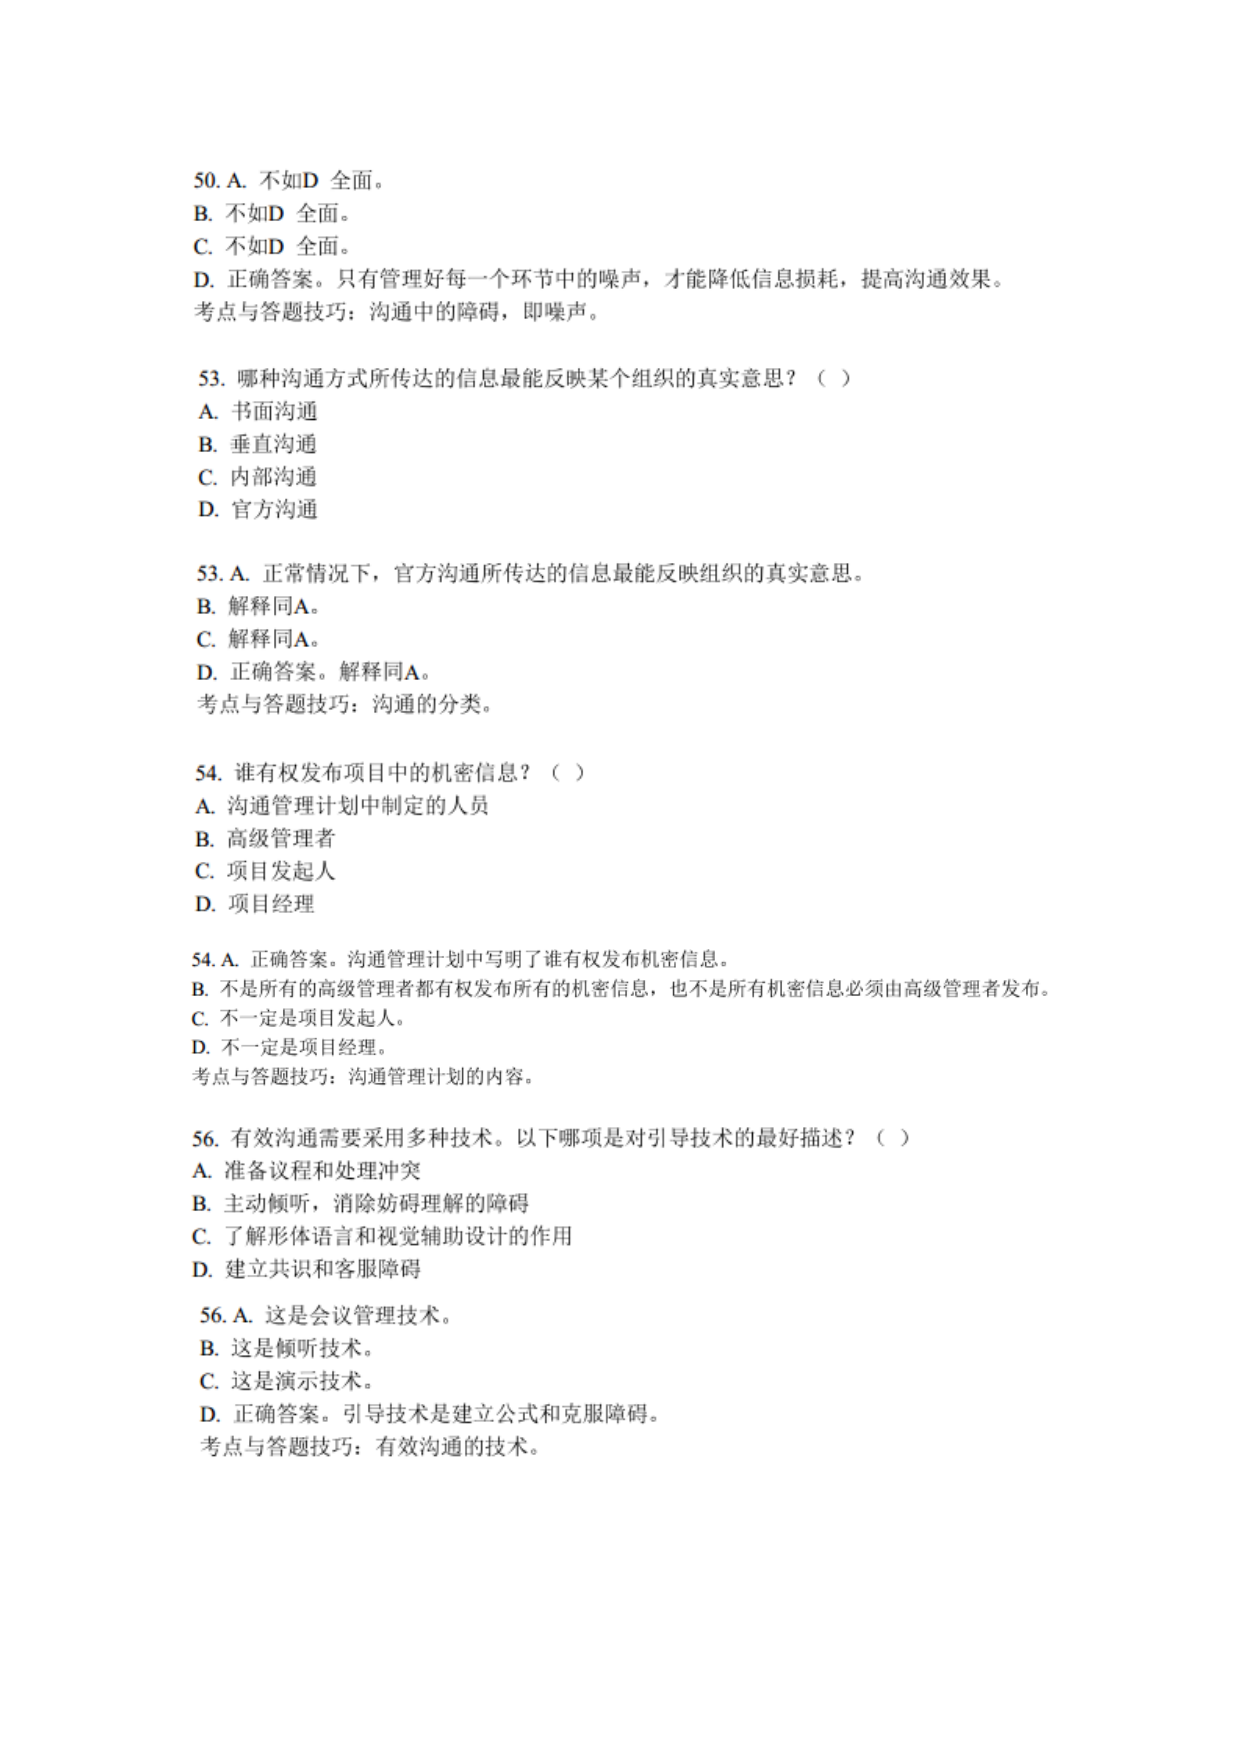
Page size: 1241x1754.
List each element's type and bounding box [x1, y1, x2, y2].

picture [187, 747, 605, 924]
picture [187, 162, 1010, 330]
picture [187, 552, 872, 724]
picture [187, 1299, 694, 1466]
picture [187, 1104, 946, 1296]
picture [187, 942, 1053, 1096]
picture [187, 357, 901, 537]
